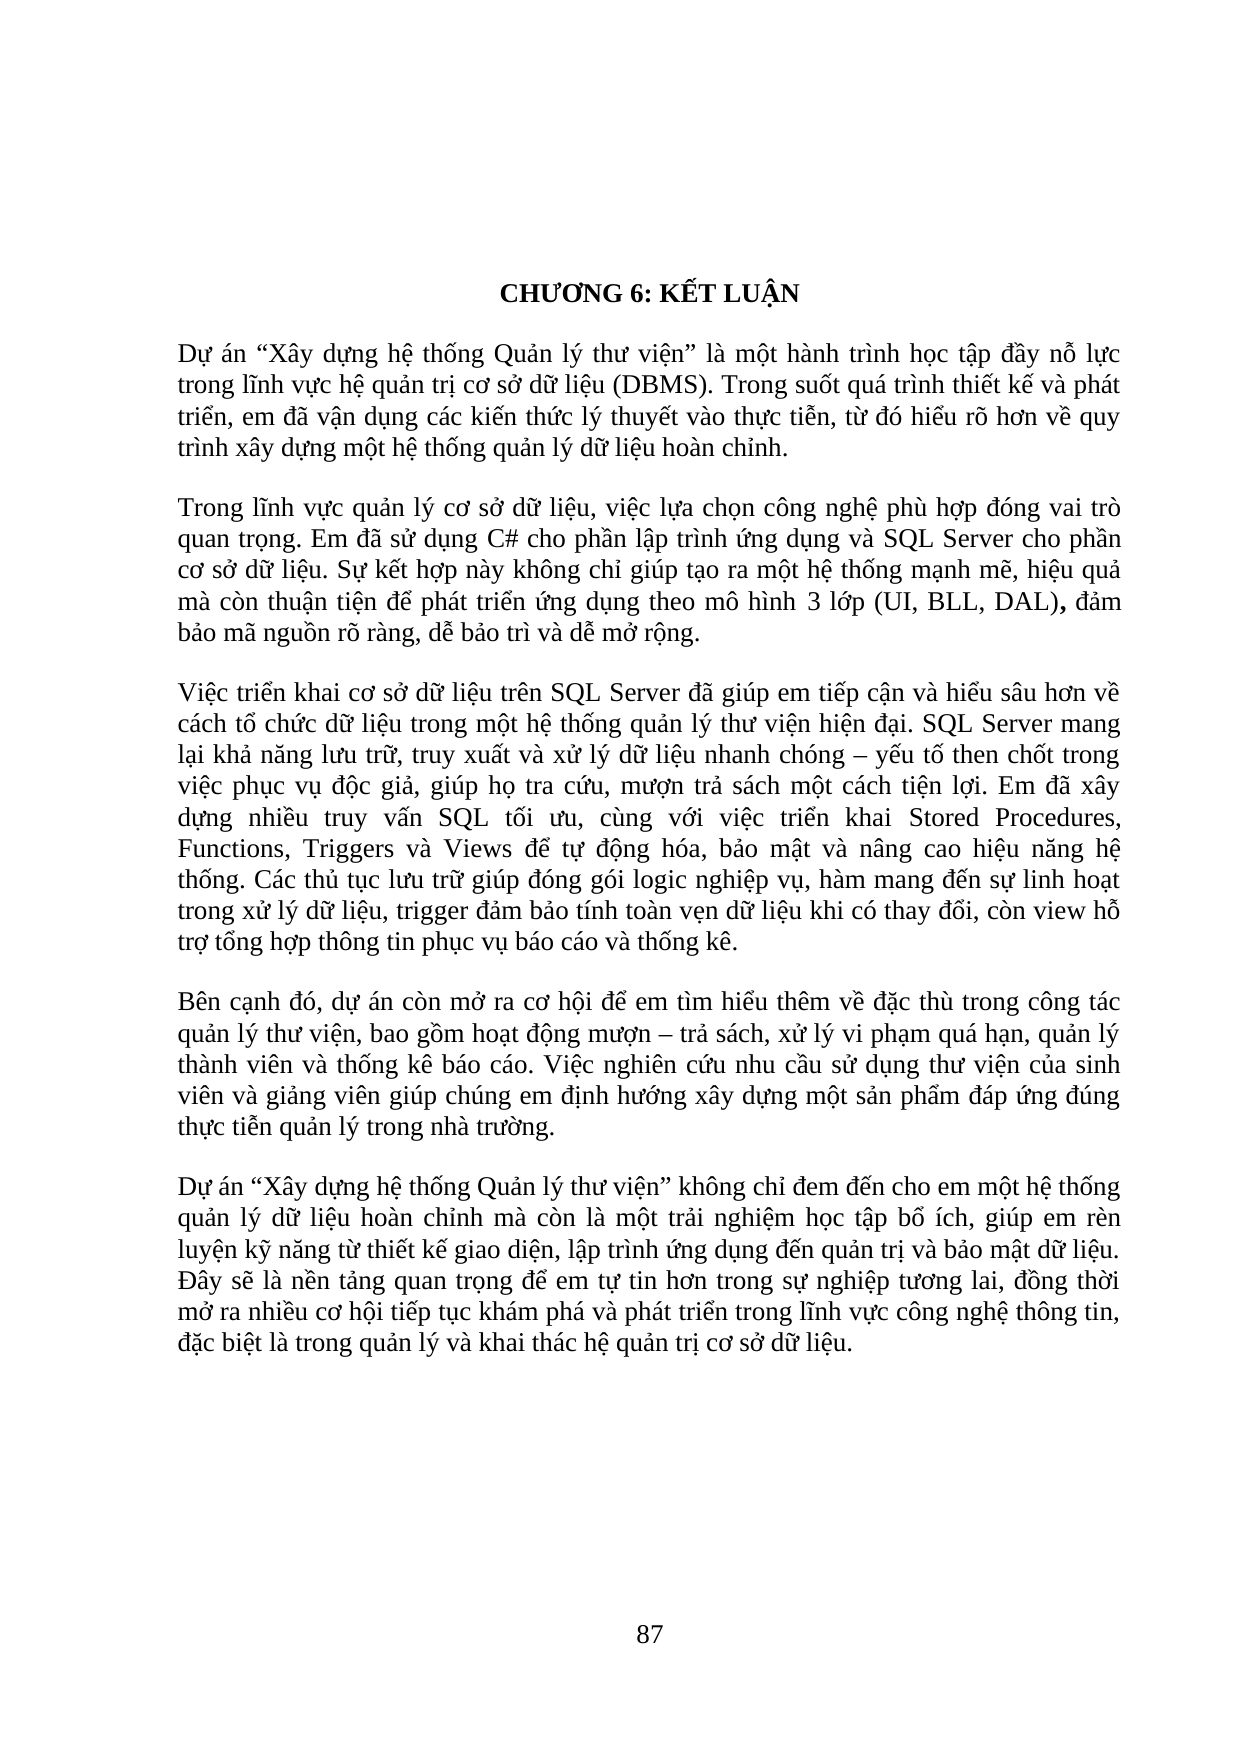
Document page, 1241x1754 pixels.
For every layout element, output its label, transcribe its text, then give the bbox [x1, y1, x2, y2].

text Việc triển khai cơ sở dữ liệu trên SQL Server đã giúp em tiếp cận và hiểu sâu hơn về cách tổ chức dữ liệu trong một hệ thống quản lý thư viện hiện đại. SQL Server mang lại khả năng lưu trữ, truy xuất và xử lý dữ liệu nhanh chóng – yếu tố then chốt trong việc phục vụ độc giả, giúp họ tra cứu, mượn trả sách một cách tiện lợi. Em đã xây dựng nhiều truy vấn SQL tối ưu, cùng với việc triển khai Stored Procedures, Functions, Triggers và Views để tự động hóa, bảo mật và nâng cao hiệu năng hệ thống. Các thủ tục lưu trữ giúp đóng gói logic nghiệp vụ, hàm mang đến sự linh hoạt trong xử lý dữ liệu, trigger đảm bảo tính toàn vẹn dữ liệu khi có thay đổi, còn view hỗ trợ tổng hợp thông tin phục vụ báo cáo và thống kê. [177, 676, 1122, 956]
text Bên cạnh đó, dự án còn mở ra cơ hội để em tìm hiểu thêm về đặc thù trong công tác quản lý thư viện, bao gồm hoạt động mượn – trả sách, xử lý vi phạm quá hạn, quản lý thành viên và thống kê báo cáo. Việc nghiên cứu nhu cầu sử dụng thư viện của sinh viên và giảng viên giúp chúng em định hướng xây dựng một sản phẩm đáp ứng đúng thực tiễn quản lý trong nhà trường. [177, 986, 1122, 1141]
text Dự án “Xây dựng hệ thống Quản lý thư viện” là một hành trình học tập đầy nỗ lực trong lĩnh vực hệ quản trị cơ sở dữ liệu (DBMS). Trong suốt quá trình thiết kế và phát triển, em đã vận dụng các kiến thức lý thuyết vào thực tiễn, từ đó hiểu rõ hơn về quy trình xây dựng một hệ thống quản lý dữ liệu hoàn chỉnh. [177, 337, 1122, 462]
subtitle CHƯƠNG 6: KẾT LUẬN [177, 277, 1122, 308]
text Dự án “Xây dựng hệ thống Quản lý thư viện” không chỉ đem đến cho em một hệ thống quản lý dữ liệu hoàn chỉnh mà còn là một trải nghiệm học tập bổ ích, giúp em rèn luyện kỹ năng từ thiết kế giao diện, lập trình ứng dụng đến quản trị và bảo mật dữ liệu. Đây sẽ là nền tảng quan trọng để em tự tin hơn trong sự nghiệp tương lai, đồng thời mở ra nhiều cơ hội tiếp tục khám phá và phát triển trong lĩnh vực công nghệ thông tin, đặc biệt là trong quản lý và khai thác hệ quản trị cơ sở dữ liệu. [177, 1170, 1122, 1357]
text Trong lĩnh vực quản lý cơ sở dữ liệu, việc lựa chọn công nghệ phù hợp đóng vai trò quan trọng. Em đã sử dụng C# cho phần lập trình ứng dụng và SQL Server cho phần cơ sở dữ liệu. Sự kết hợp này không chỉ giúp tạo ra một hệ thống mạnh mẽ, hiệu quả mà còn thuận tiện để phát triển ứng dụng theo mô hình 3 lớp (UI, BLL, DAL), đảm bảo mã nguồn rõ ràng, dễ bảo trì và dễ mở rộng. [177, 491, 1122, 647]
